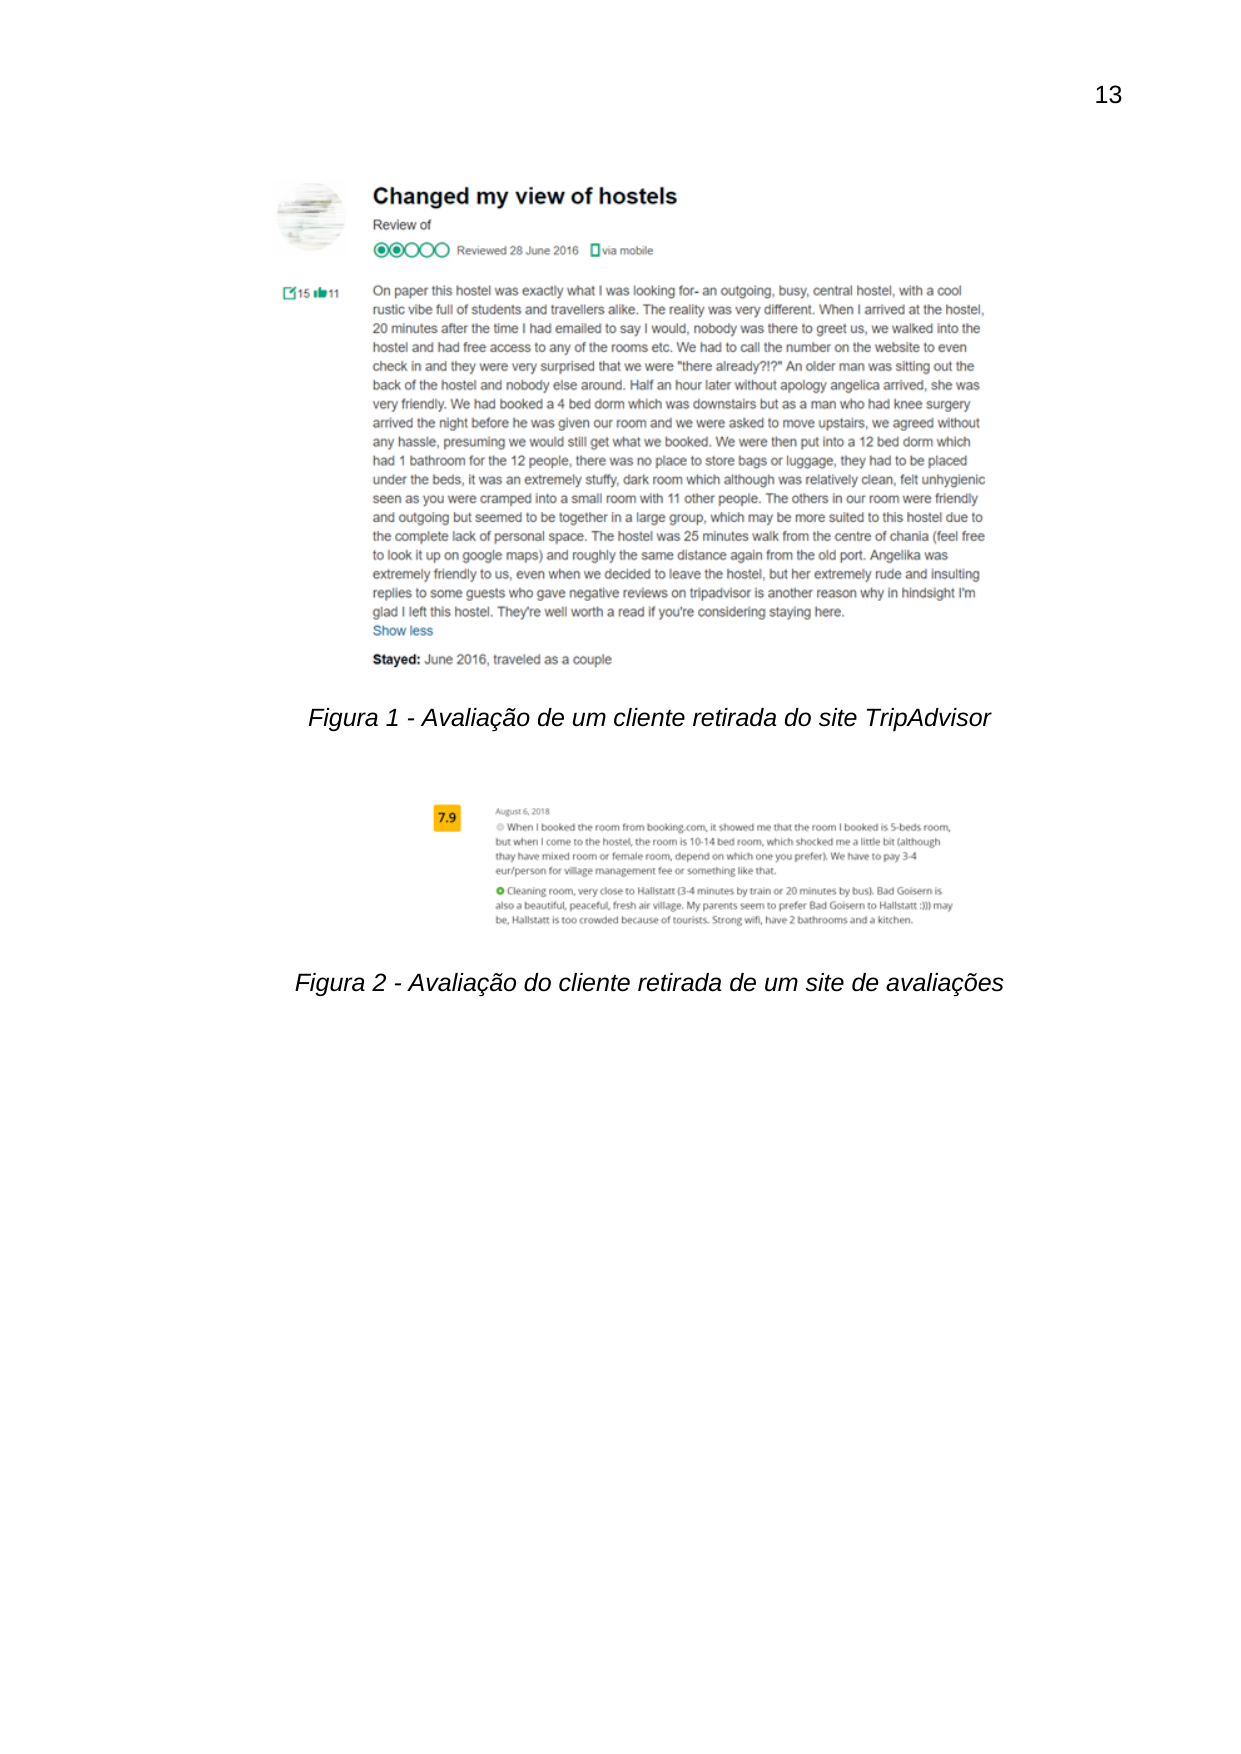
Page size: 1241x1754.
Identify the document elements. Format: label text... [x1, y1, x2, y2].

picture [326, 787, 974, 941]
picture [265, 177, 995, 676]
